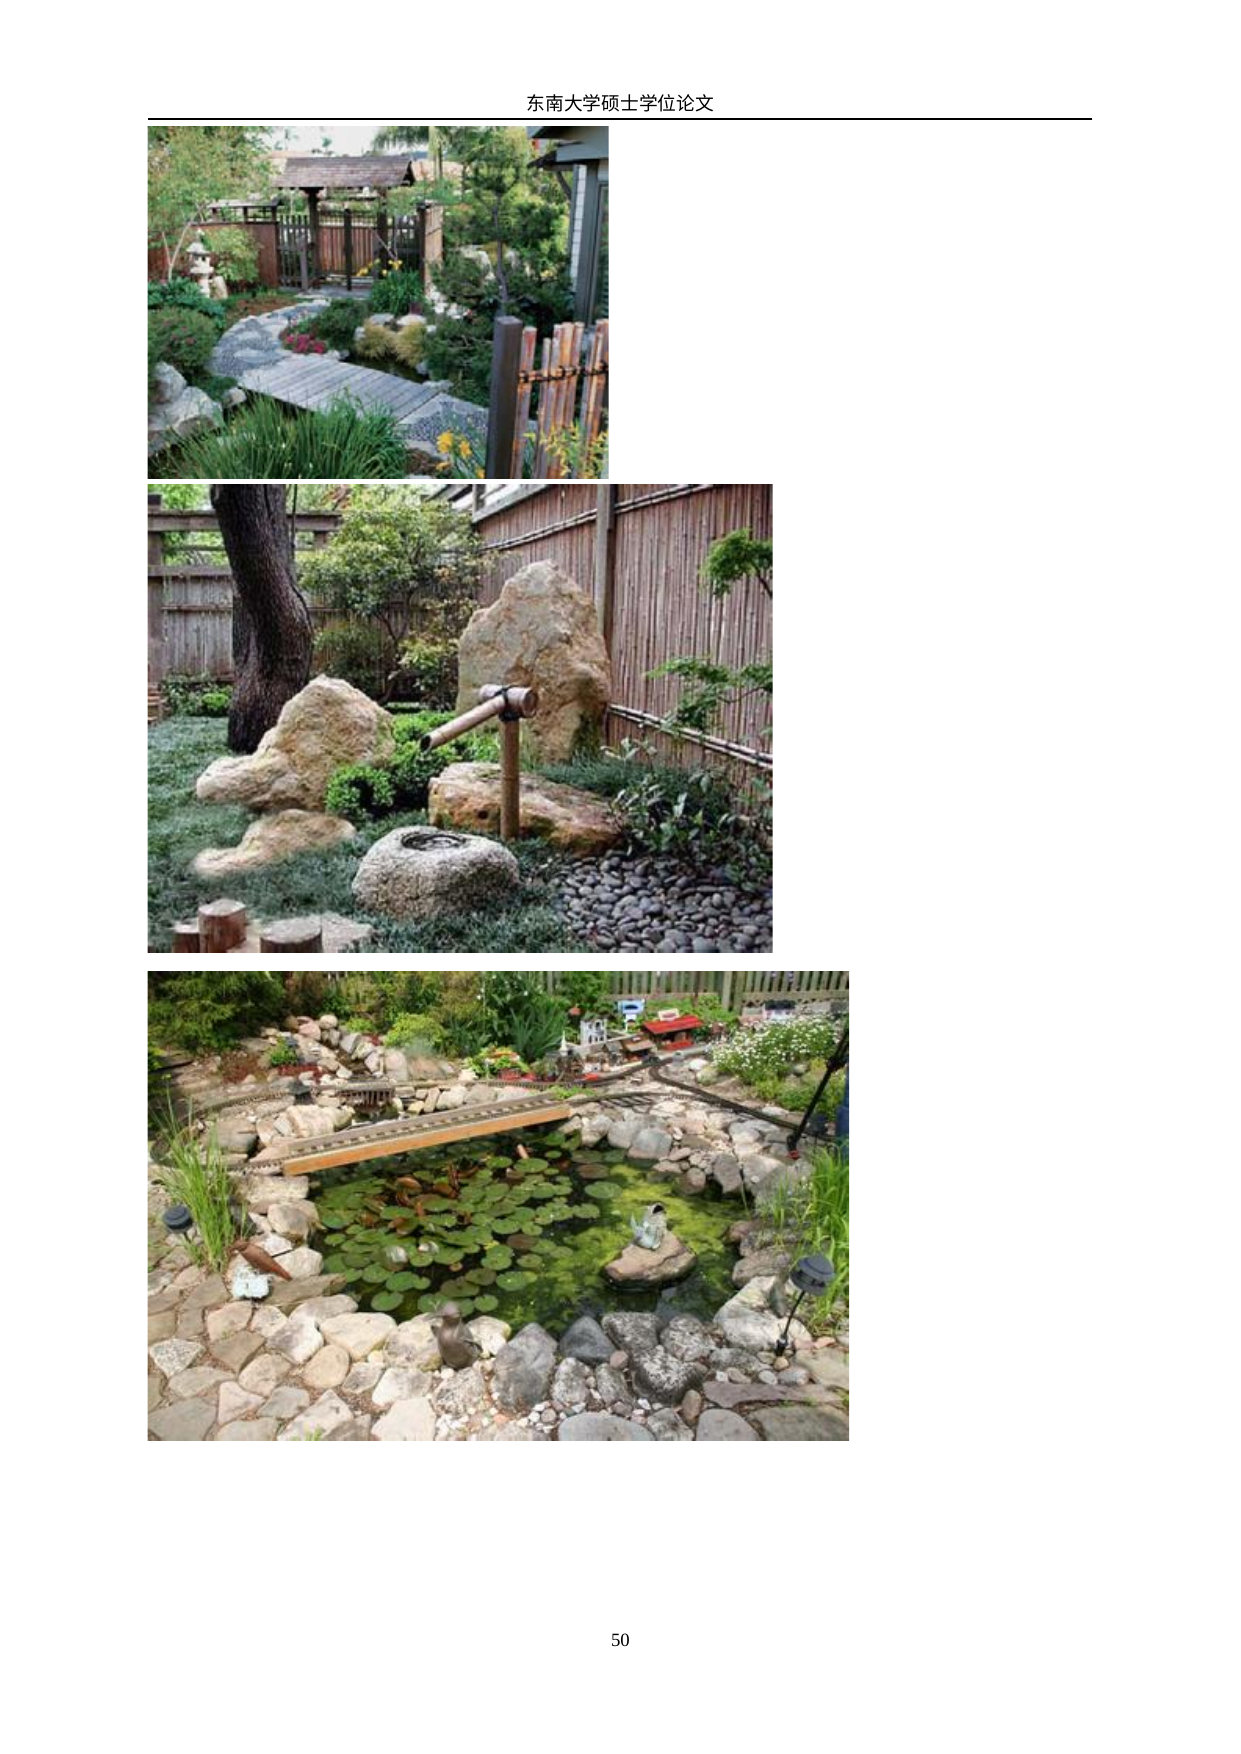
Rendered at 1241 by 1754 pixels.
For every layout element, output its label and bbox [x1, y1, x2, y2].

picture [147, 126, 609, 479]
picture [147, 484, 773, 953]
picture [147, 971, 850, 1441]
